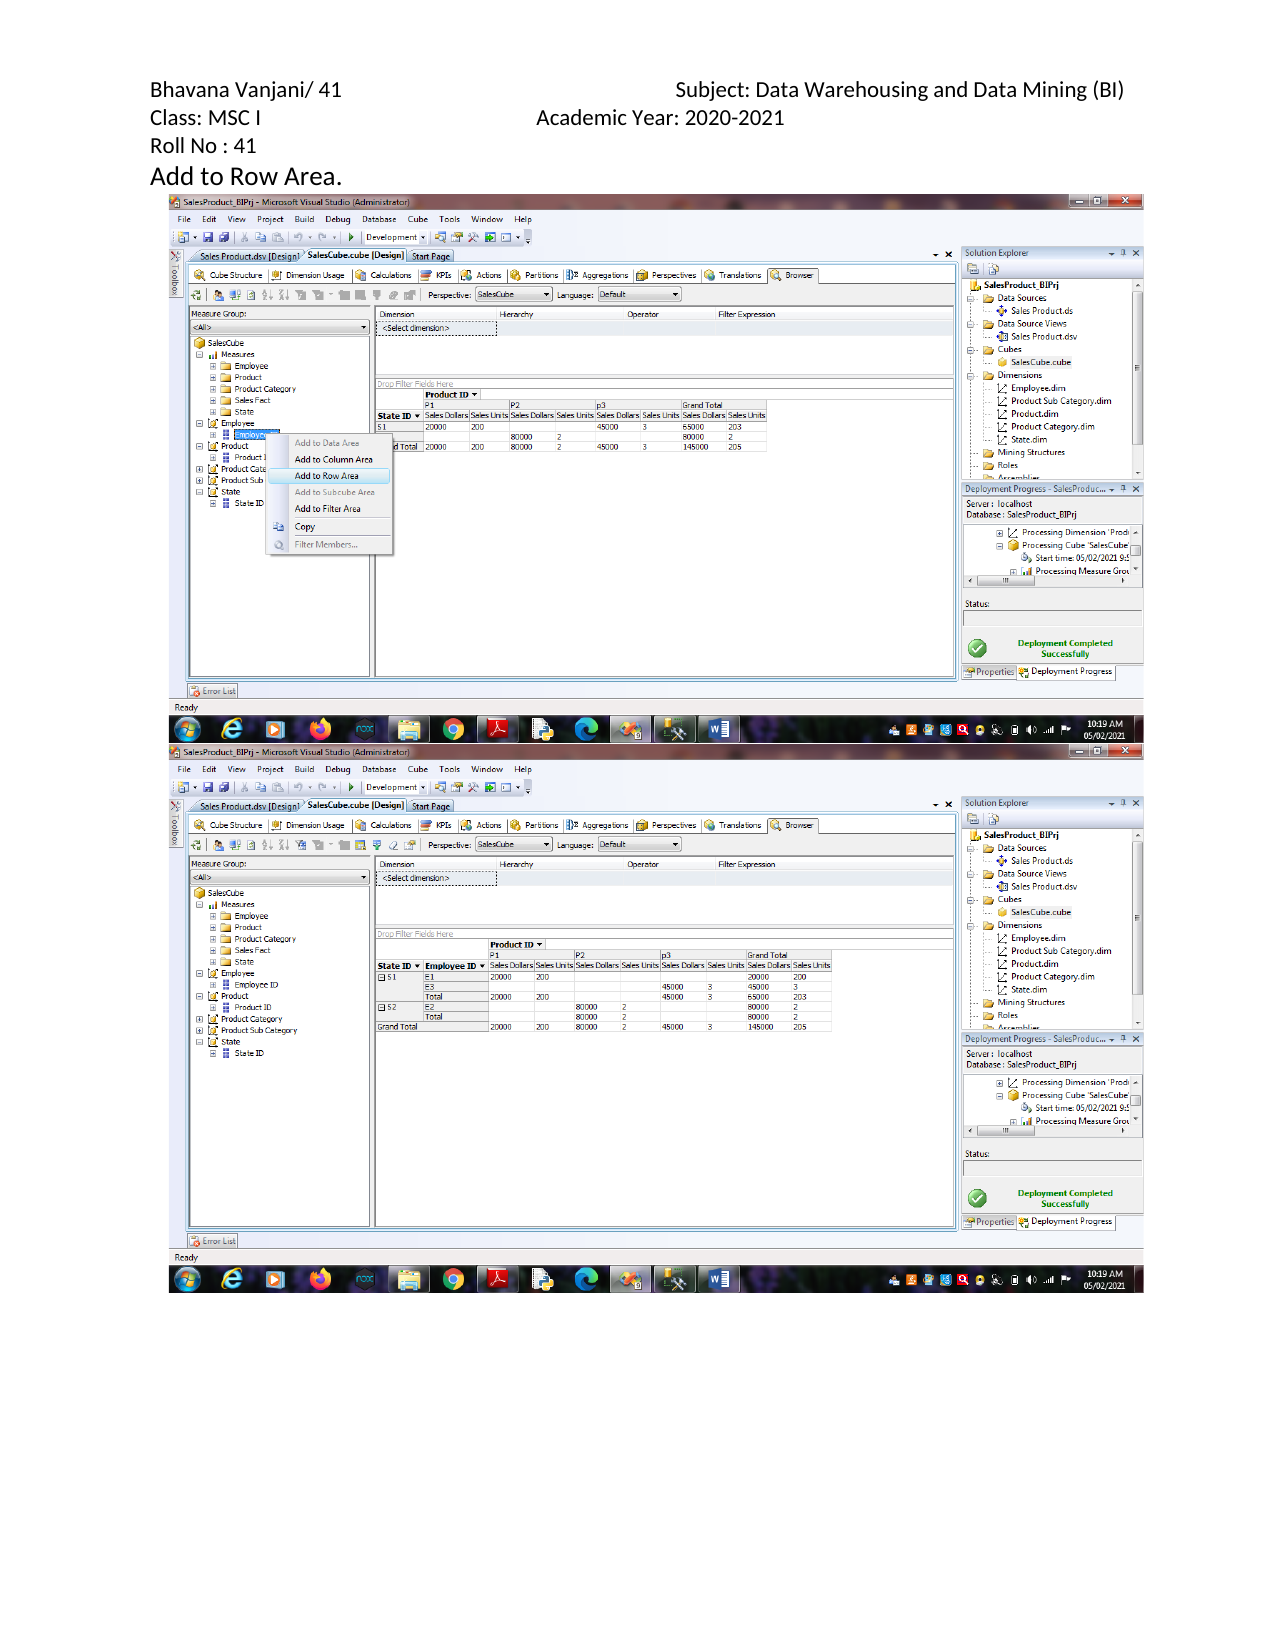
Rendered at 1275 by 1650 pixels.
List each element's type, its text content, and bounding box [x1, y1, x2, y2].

text Add to Row Area. [150, 159, 1125, 1293]
